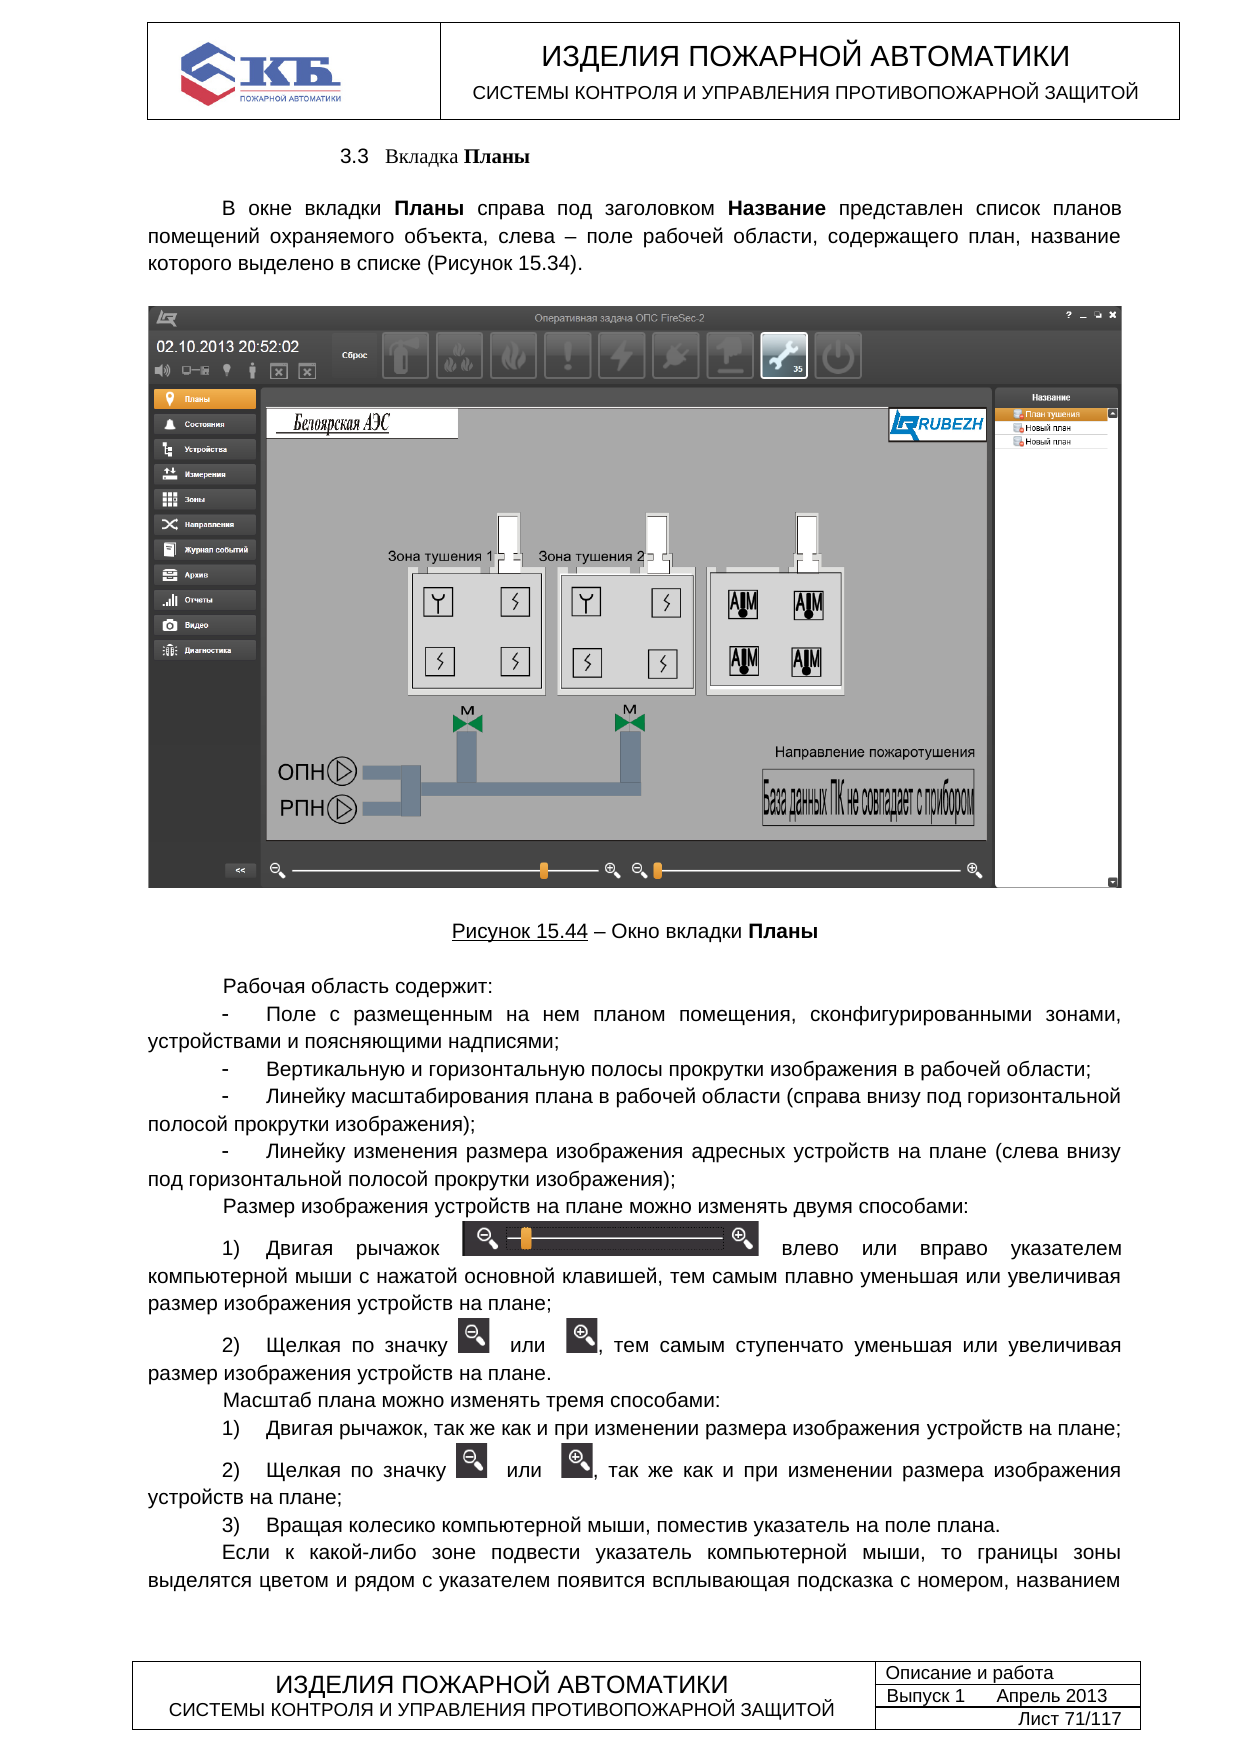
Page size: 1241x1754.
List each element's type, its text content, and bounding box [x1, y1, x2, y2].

list Щелкая по значку или , так же как и при изменении размера изображения устройств на плане; [148, 1443, 1122, 1509]
list В окне вкладки Планы справа под заголовком Название представлен список планов помещений охраняемого объекта, слева – поле рабочей области, содержащего план, название которого выделено в списке (Рисунок 15.34). [148, 196, 1122, 275]
list Вкладка Планы [340, 144, 1122, 168]
picture [566, 1318, 598, 1353]
list Линейку масштабирования плана в рабочей области (справа внизу под горизонтальной полосой прокрутки изображения); [148, 1084, 1122, 1136]
list Поле с размещенным на нем планом помещения, сконфигурированными зонами, устройствами и поясняющими надписями; [148, 1001, 1122, 1053]
picture [462, 1221, 759, 1256]
list Вращая колесико компьютерной мыши, поместив указатель на поле плана. [148, 1513, 1122, 1537]
picture [148, 306, 1122, 888]
list Вертикальную и горизонтальную полосы прокрутки изображения в рабочей области; [148, 1056, 1122, 1081]
list Масштаб плана можно изменять тремя способами: [223, 1388, 1122, 1412]
picture [561, 1443, 593, 1478]
picture [458, 1318, 490, 1353]
list Щелкая по значку или , тем самым ступенчато уменьшая или увеличивая размер изображения устройств на плане. [148, 1319, 1122, 1385]
picture [177, 34, 354, 115]
picture [456, 1443, 488, 1478]
list Рисунок 15.44 – Окно вкладки Планы [148, 919, 1122, 943]
list Рабочая область содержит: [223, 974, 1122, 998]
list Линейку изменения размера изображения адресных устройств на плане (слева внизу под горизонтальной полосой прокрутки изображения); [148, 1139, 1122, 1191]
list Двигая рычажок, так же как и при изменении размера изображения устройств на плане; [148, 1416, 1122, 1440]
list Размер изображения устройств на плане можно изменять двумя способами: [223, 1194, 1122, 1218]
list Двигая рычажок влево или вправо указателем компьютерной мыши с нажатой основной клавишей, тем самым плавно уменьшая или увеличивая размер изображения устройств на плане; [148, 1222, 1122, 1315]
